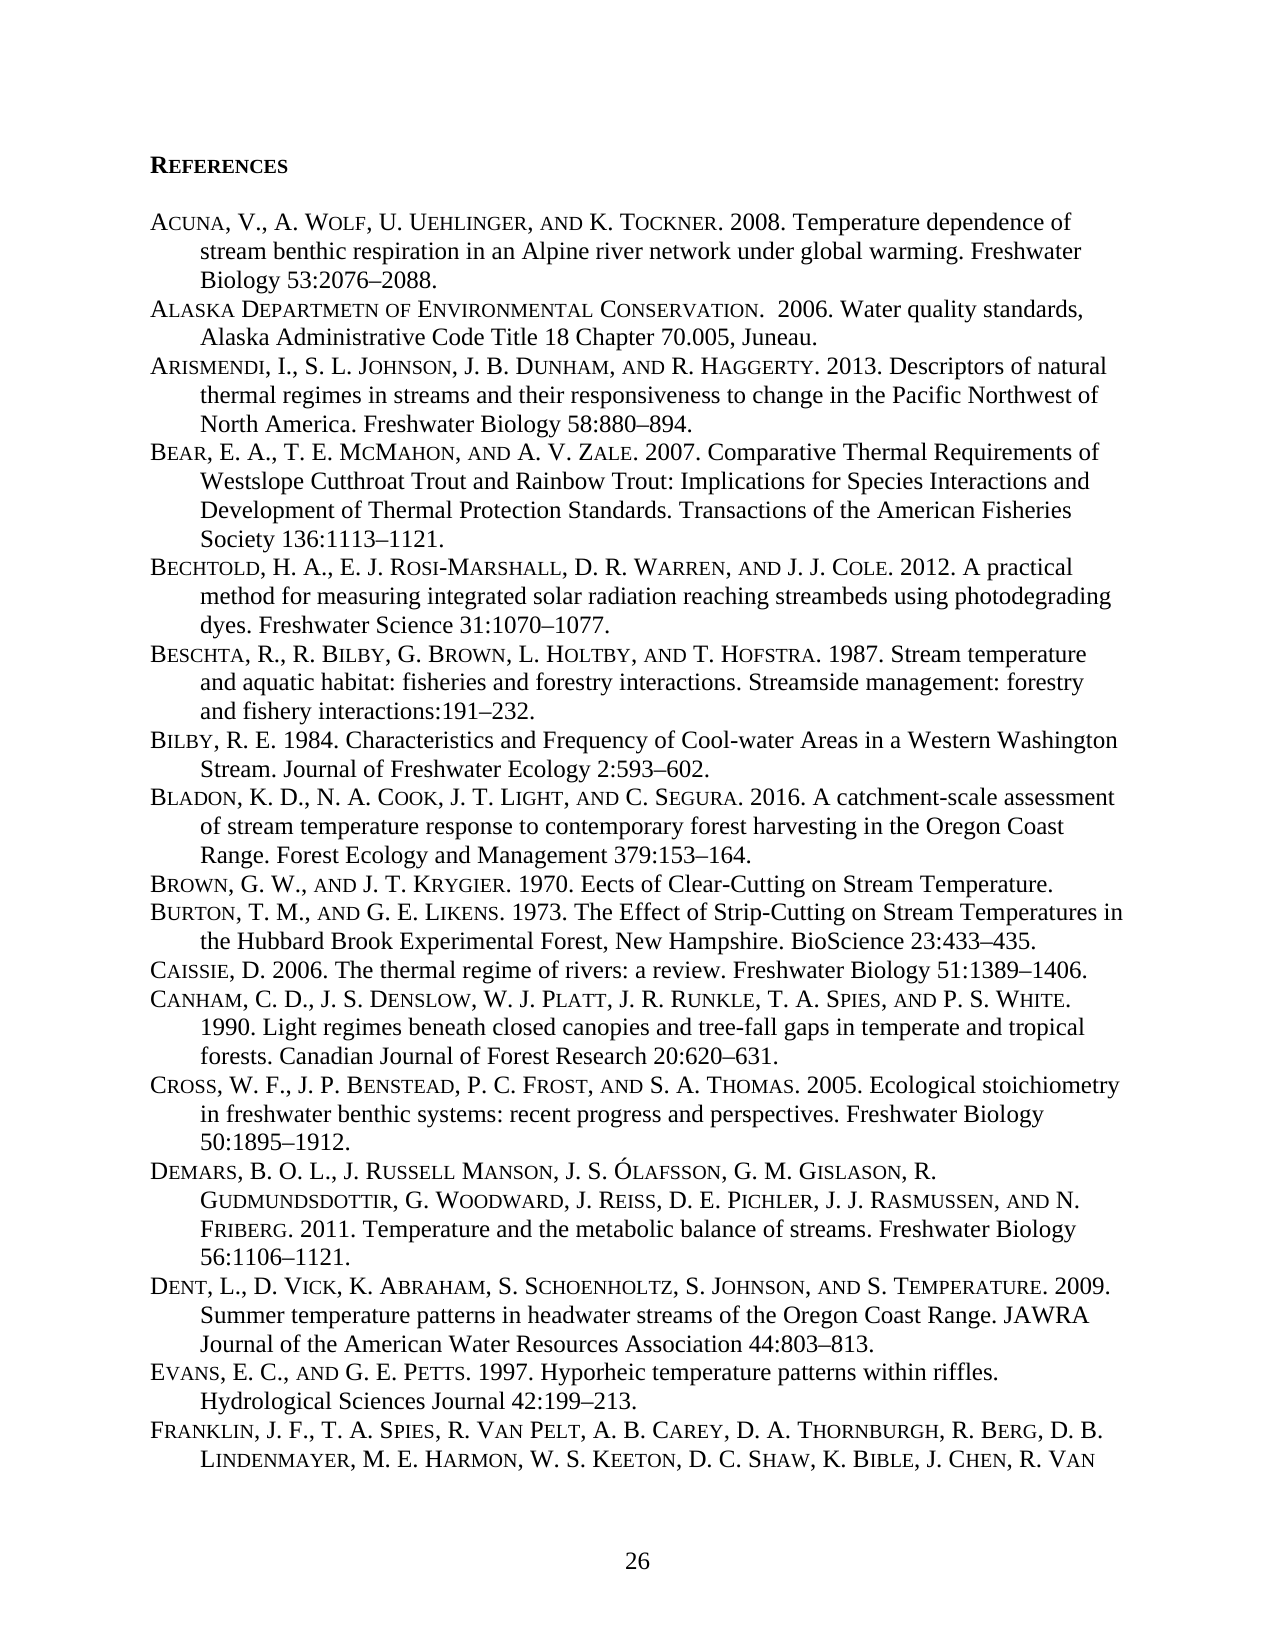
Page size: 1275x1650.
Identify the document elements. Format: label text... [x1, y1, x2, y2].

text Alaska Departmetn of Environmental Conservation. 2006. Water quality standards, Alaska Administrative Code Title 18 Chapter 70.005, Juneau. [150, 294, 1125, 351]
text Bladon, K. D., N. A. Cook, J. T. Light, and C. Segura. 2016. A catchment-scale assessment of stream temperature response to contemporary forest harvesting in the Oregon Coast Range. Forest Ecology and Management 379:153–164. [150, 782, 1125, 869]
text Bechtold, H. A., E. J. Rosi-Marshall, D. R. Warren, and J. J. Cole. 2012. A practical method for measuring integrated solar radiation reaching streambeds using photodegrading dyes. Freshwater Science 31:1070–1077. [150, 552, 1125, 639]
text References [150, 150, 1125, 179]
text Acuna, V., A. Wolf, U. Uehlinger, and K. Tockner. 2008. Temperature dependence of stream benthic respiration in an Alpine river network under global warming. Freshwater Biology 53:2076–2088. [150, 207, 1125, 294]
text Arismendi, I., S. L. Johnson, J. B. Dunham, and R. Haggerty. 2013. Descriptors of natural thermal regimes in streams and their responsiveness to change in the Pacific Northwest of North America. Freshwater Biology 58:880–894. [150, 351, 1125, 437]
text Cross, W. F., J. P. Benstead, P. C. Frost, and S. A. Thomas. 2005. Ecological stoichiometry in freshwater benthic systems: recent progress and perspectives. Freshwater Biology 50:1895–1912. [150, 1070, 1125, 1156]
text Dent, L., D. Vick, K. Abraham, S. Schoenholtz, S. Johnson, and S. Temperature. 2009. Summer temperature patterns in headwater streams of the Oregon Coast Range. JAWRA Journal of the American Water Resources Association 44:803–813. [150, 1271, 1125, 1357]
text Caissie, D. 2006. The thermal regime of rivers: a review. Freshwater Biology 51:1389–1406. [150, 955, 1125, 984]
text Brown, G. W., and J. T. Krygier. 1970. Eects of Clear-Cutting on Stream Temperature. [150, 869, 1125, 897]
text Canham, C. D., J. S. Denslow, W. J. Platt, J. R. Runkle, T. A. Spies, and P. S. White. 1990. Light regimes beneath closed canopies and tree-fall gaps in temperate and tropical forests. Canadian Journal of Forest Research 20:620–631. [150, 984, 1125, 1070]
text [150, 1415, 1125, 1472]
text Bear, E. A., T. E. McMahon, and A. V. Zale. 2007. Comparative Thermal Requirements of Westslope Cutthroat Trout and Rainbow Trout: Implications for Species Interactions and Development of Thermal Protection Standards. Transactions of the American Fisheries Society 136:1113–1121. [150, 437, 1125, 552]
text Evans, E. C., and G. E. Petts. 1997. Hyporheic temperature patterns within riffles. Hydrological Sciences Journal 42:199–213. [150, 1357, 1125, 1415]
text Burton, T. M., and G. E. Likens. 1973. The Effect of Strip-Cutting on Stream Temperatures in the Hubbard Brook Experimental Forest, New Hampshire. BioScience 23:433–435. [150, 897, 1125, 955]
text Beschta, R., R. Bilby, G. Brown, L. Holtby, and T. Hofstra. 1987. Stream temperature and aquatic habitat: fisheries and forestry interactions. Streamside management: forestry and fishery interactions:191–232. [150, 639, 1125, 725]
text Bilby, R. E. 1984. Characteristics and Frequency of Cool-water Areas in a Western Washington Stream. Journal of Freshwater Ecology 2:593–602. [150, 725, 1125, 782]
text Demars, B. O. L., J. Russell Manson, J. S. Ólafsson, G. M. Gislason, R. Gudmundsdottir, G. Woodward, J. Reiss, D. E. Pichler, J. J. Rasmussen, and N. Friberg. 2011. Temperature and the metabolic balance of streams. Freshwater Biology 56:1106–1121. [150, 1156, 1125, 1271]
